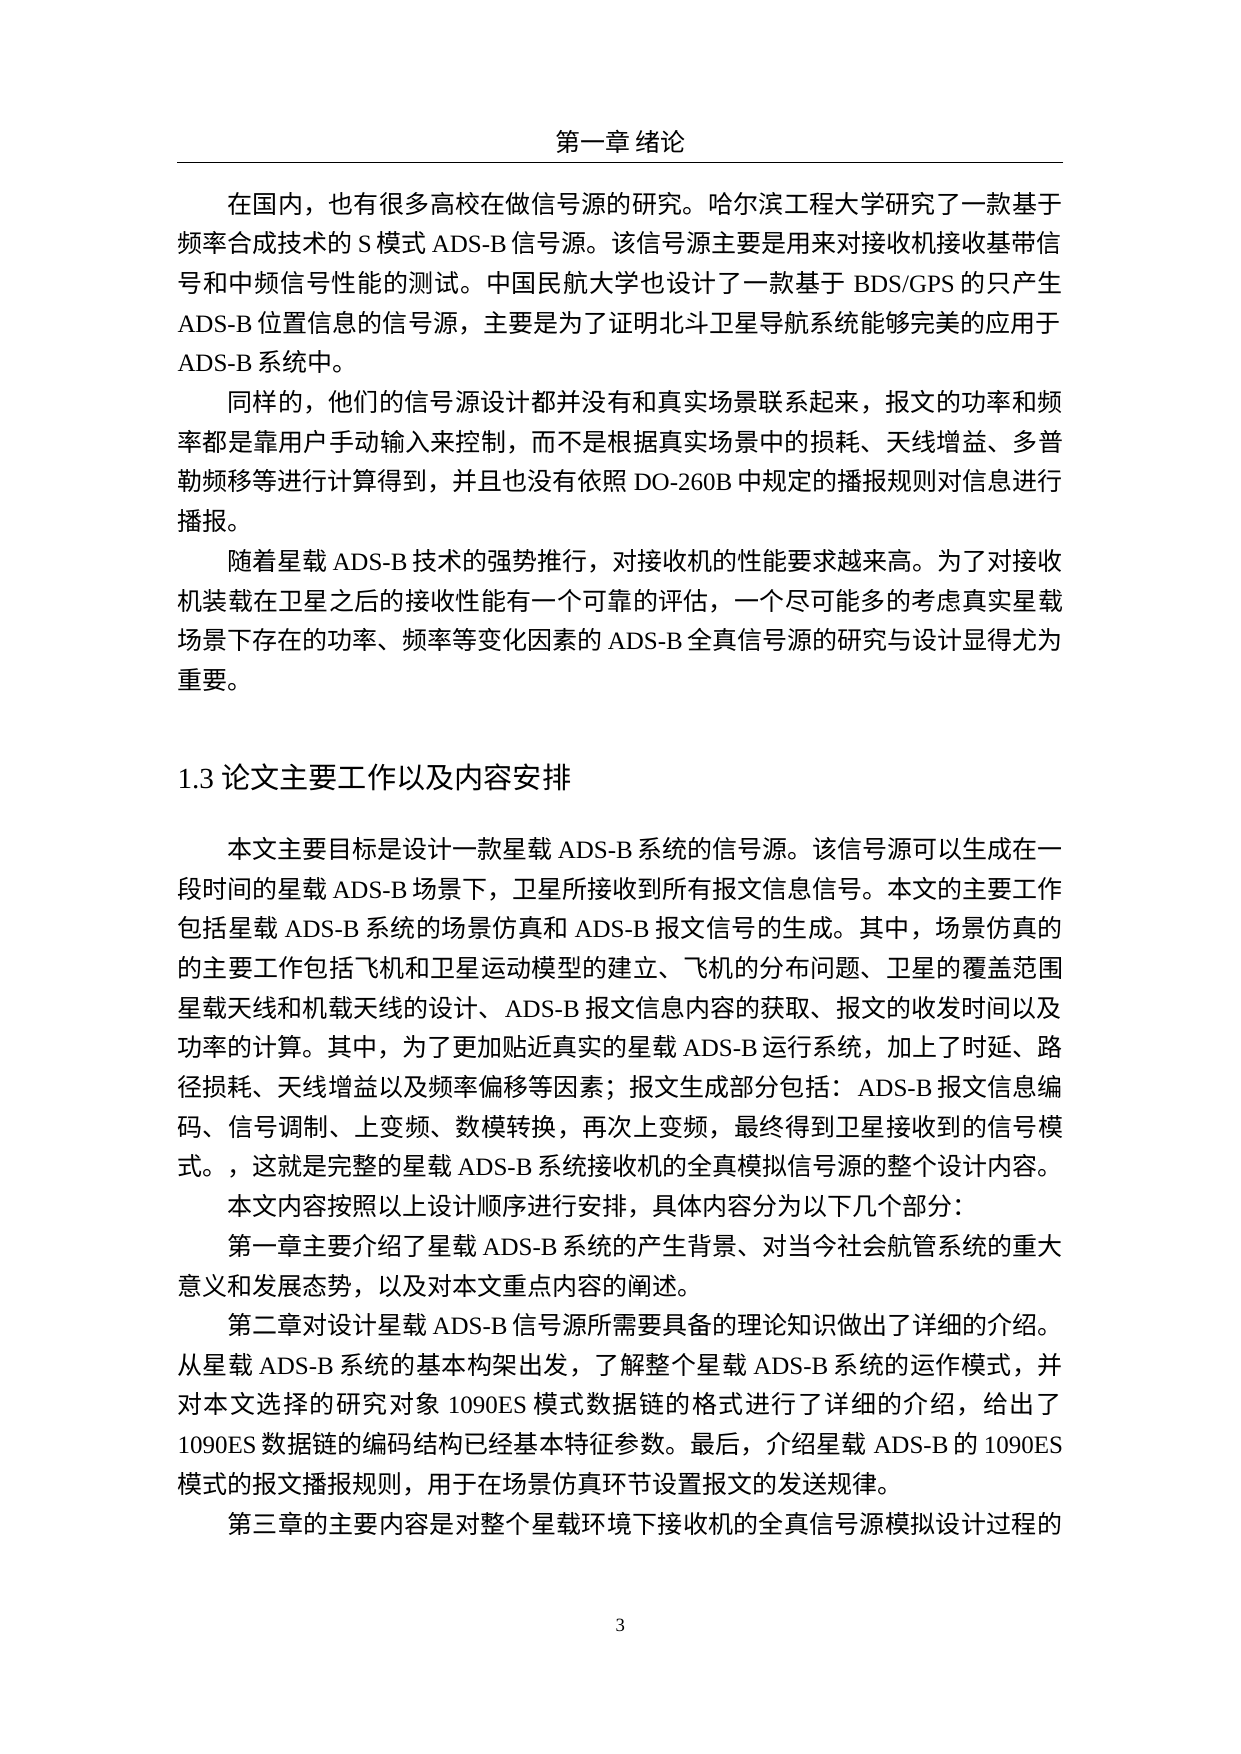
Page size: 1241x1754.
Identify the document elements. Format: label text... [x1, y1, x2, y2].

text 随着星载ADS-B技术的强势推行，对接收机的性能要求越来高。为了对接收机装载在卫星之后的接收性能有一个可靠的评估，一个尽可能多的考虑真实星载场景下存在的功率、频率等变化因素的ADS-B全真信号源的研究与设计显得尤为重要。 [177, 539, 1063, 698]
text 同样的，他们的信号源设计都并没有和真实场景联系起来，报文的功率和频率都是靠用户手动输入来控制，而不是根据真实场景中的损耗、天线增益、多普勒频移等进行计算得到，并且也没有依照DO-260B中规定的播报规则对信息进行播报。 [177, 381, 1063, 539]
text 本文主要目标是设计一款星载ADS-B系统的信号源。该信号源可以生成在一段时间的星载ADS-B场景下，卫星所接收到所有报文信息信号。本文的主要工作包括星载ADS-B系统的场景仿真和ADS-B报文信号的生成。其中，场景仿真的的主要工作包括飞机和卫星运动模型的建立、飞机的分布问题、卫星的覆盖范围、星载天线和机载天线的设计、ADS-B报文信息内容的获取、报文的收发时间以及功率的计算。其中，为了更加贴近真实的星载ADS-B运行系统，加上了时延、路径损耗、天线增益以及频率偏移等因素；报文生成部分包括：ADS-B报文信息编码、信号调制、上变频、数模转换，再次上变频，最终得到卫星接收到的信号模式。，这就是完整的星载ADS-B系统接收机的全真模拟信号源的整个设计内容。 [177, 828, 1063, 1185]
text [177, 1502, 1063, 1542]
text 第一章主要介绍了星载ADS-B系统的产生背景、对当今社会航管系统的重大意义和发展态势，以及对本文重点内容的阐述。 [177, 1224, 1063, 1304]
text 本文内容按照以上设计顺序进行安排，具体内容分为以下几个部分： [177, 1185, 1063, 1224]
text 1.3 论文主要工作以及内容安排 [177, 736, 1063, 815]
text 在国内，也有很多高校在做信号源的研究。哈尔滨工程大学研究了一款基于频率合成技术的S模式ADS-B信号源。该信号源主要是用来对接收机接收基带信号和中频信号性能的测试。中国民航大学也设计了一款基于BDS/GPS的只产生ADS-B位置信息的信号源，主要是为了证明北斗卫星导航系统能够完美的应用于ADS-B系统中。 [177, 182, 1063, 381]
text 第二章对设计星载ADS-B信号源所需要具备的理论知识做出了详细的介绍。从星载ADS-B系统的基本构架出发，了解整个星载ADS-B系统的运作模式，并对本文选择的研究对象1090ES模式数据链的格式进行了详细的介绍，给出了1090ES数据链的编码结构已经基本特征参数。最后，介绍星载ADS-B的1090ES 模式的报文播报规则，用于在场景仿真环节设置报文的发送规律。 [177, 1304, 1063, 1502]
